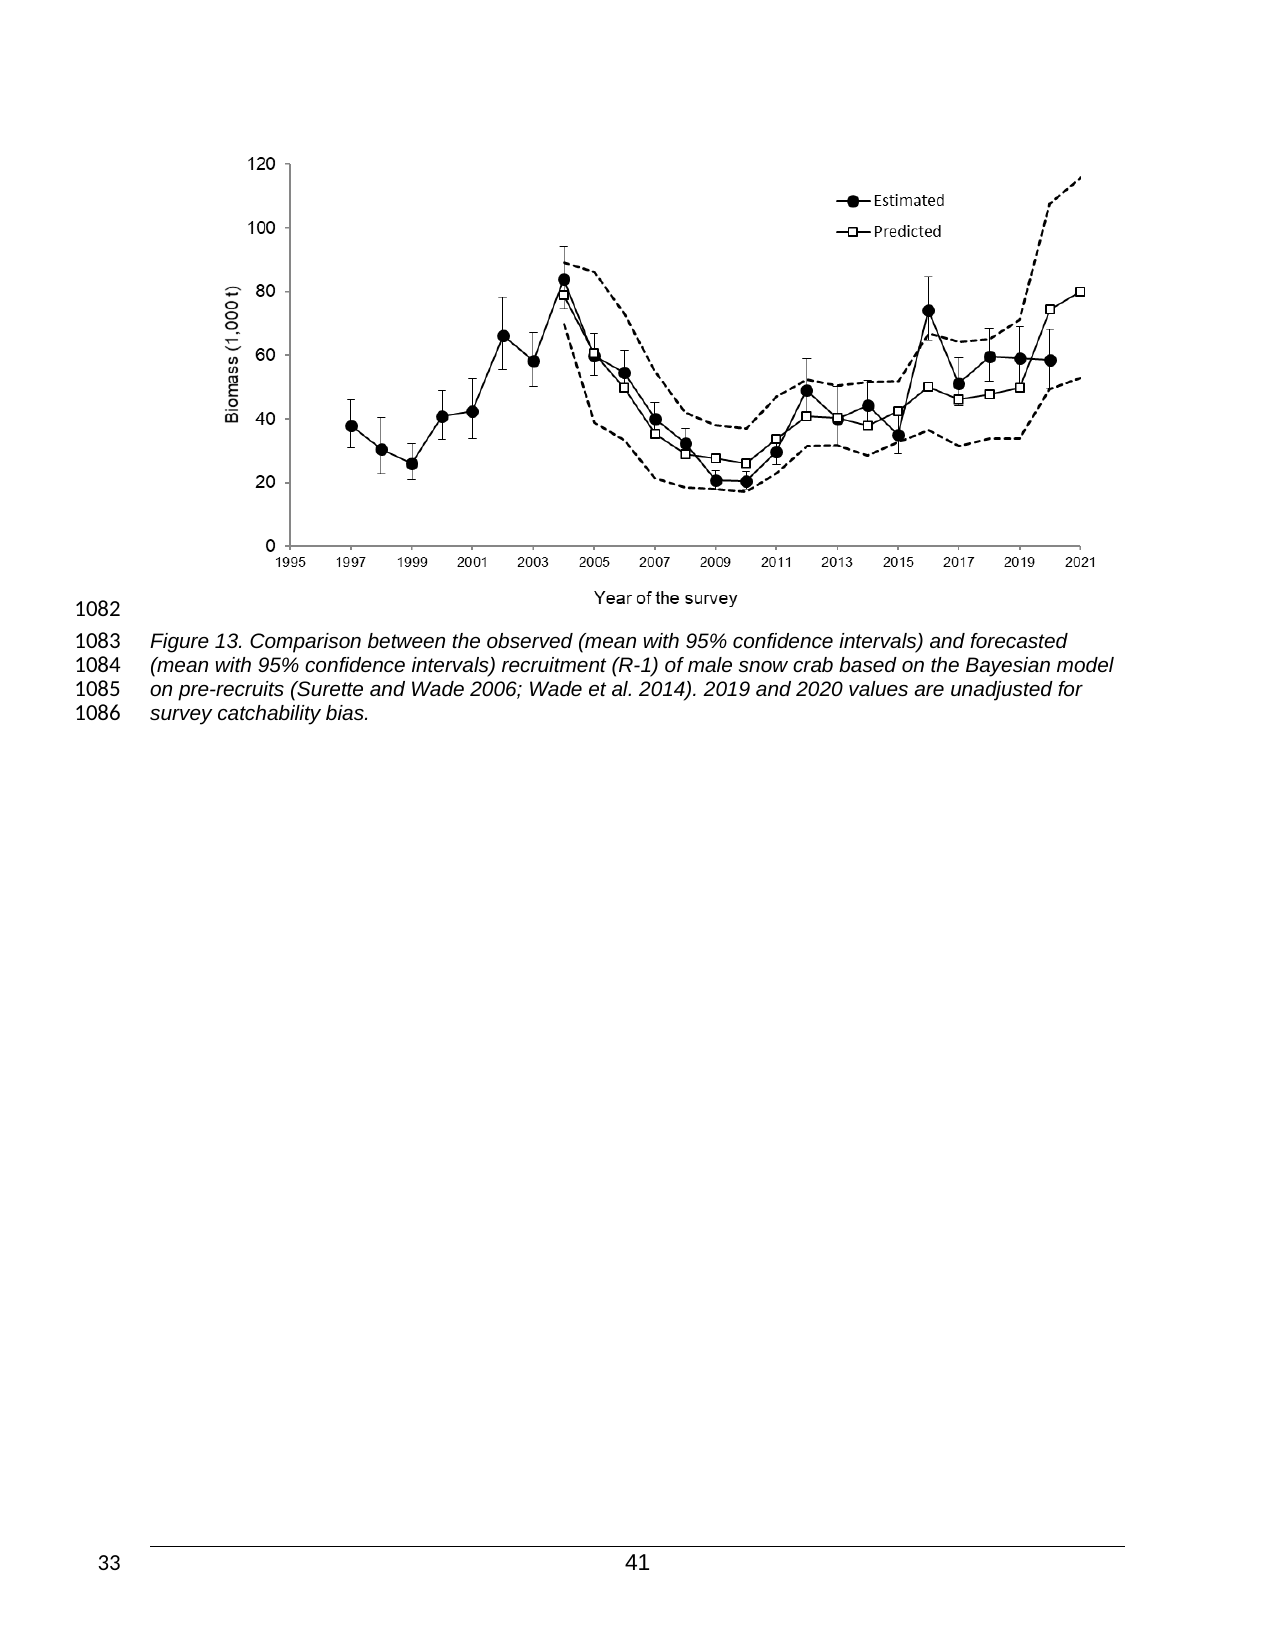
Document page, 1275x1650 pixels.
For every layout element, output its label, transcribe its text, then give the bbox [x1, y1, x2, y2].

picture [165, 150, 1110, 617]
text Figure 13. Comparison between the observed (mean with 95% confidence intervals) and forecasted (mean with 95% confidence intervals) recruitment (R-1) of male snow crab based on the Bayesian model on pre-recruits (Surette and Wade 2006; Wade et al. 2014). 2019 and 2020 values are unadjusted for survey catchability bias. [150, 629, 1125, 725]
